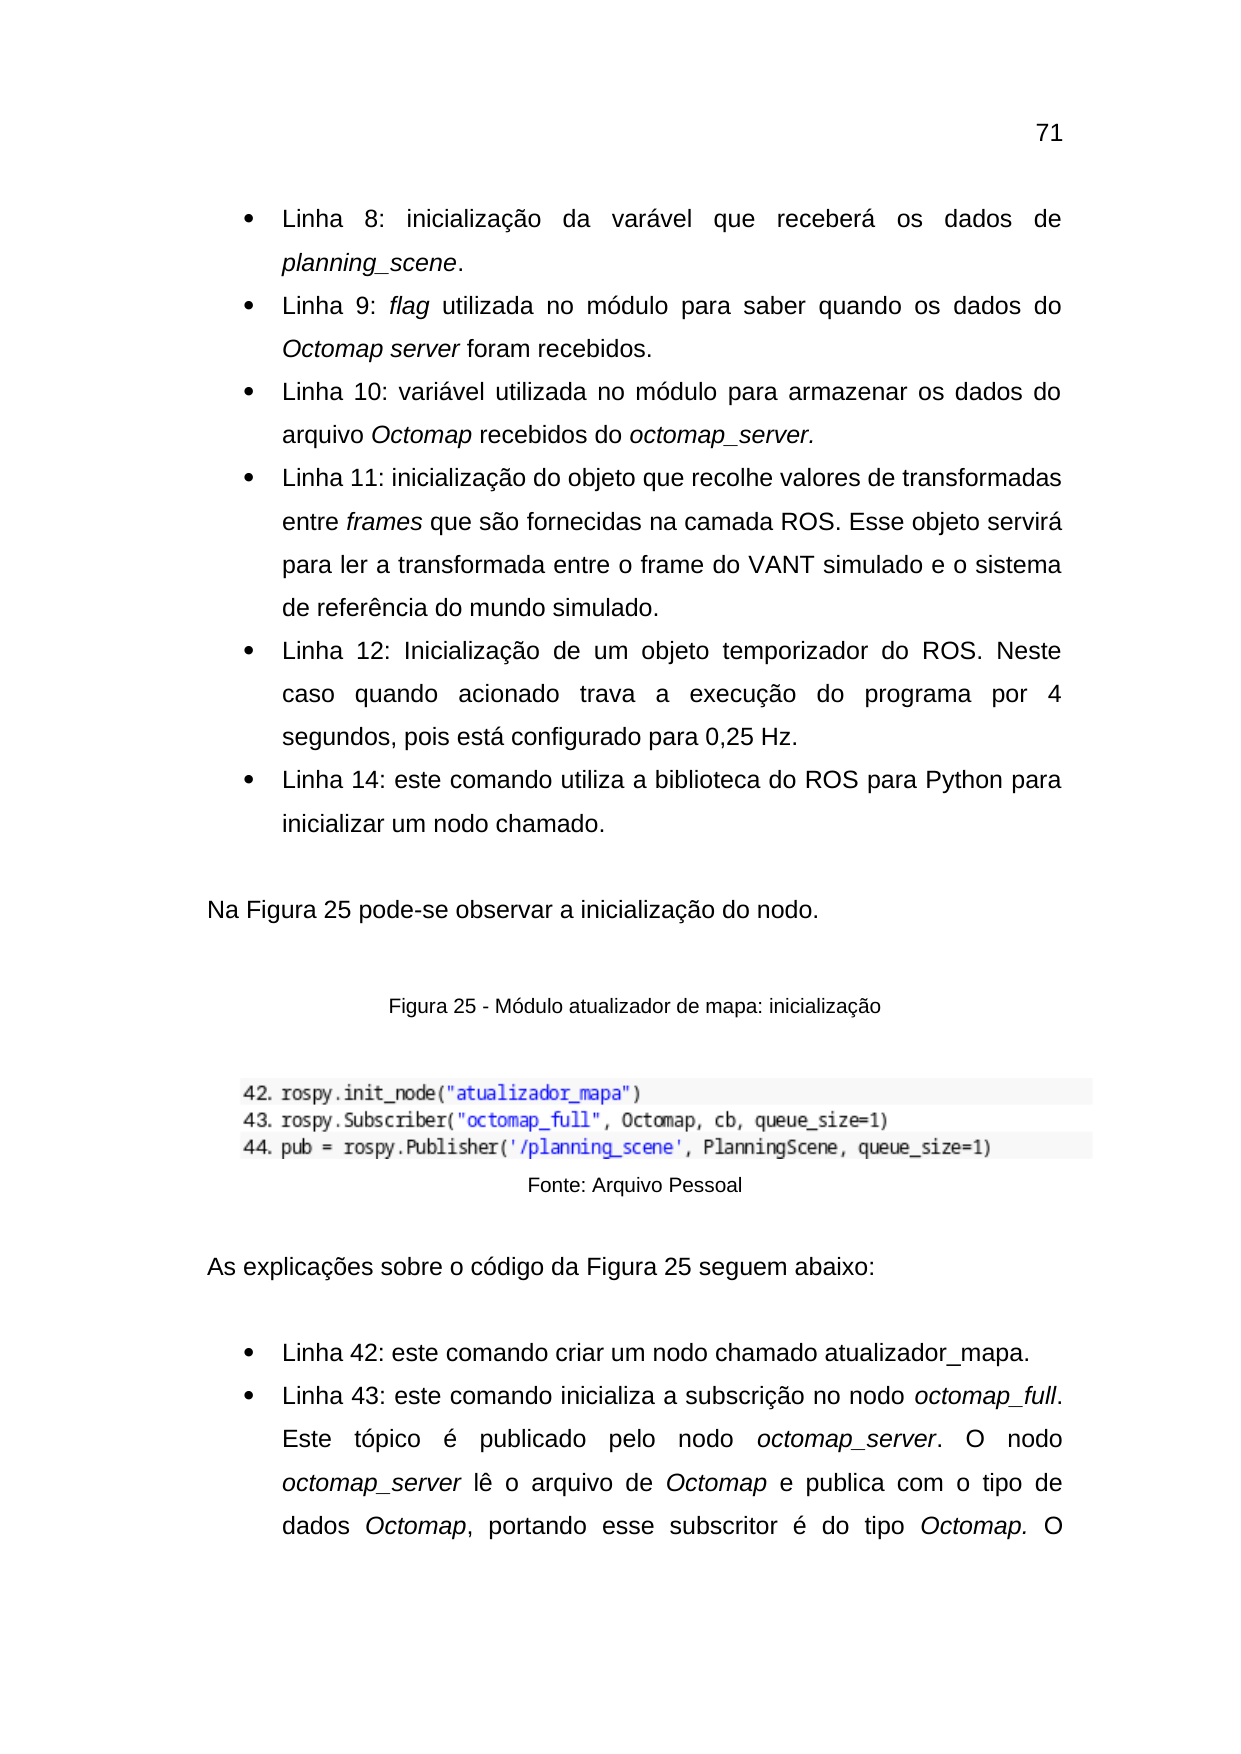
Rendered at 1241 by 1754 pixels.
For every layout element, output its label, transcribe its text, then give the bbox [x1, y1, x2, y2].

list Linha 10: variável utilizada no módulo para armazenar os dados do arquivo Octomap recebidos do octomap_server. [244, 377, 1063, 449]
text Na Figura 25 pode-se observar a inicialização do nodo. [118, 895, 1063, 924]
text Figura 25 - Módulo atualizador de mapa: inicialização [118, 994, 1063, 1018]
text Fonte: Arquivo Pessoal [118, 1173, 1063, 1197]
list Linha 14: este comando utiliza a biblioteca do ROS para Python para inicializar um nodo chamado. [244, 765, 1063, 837]
list Linha 12: Inicialização de um objeto temporizador do ROS. Neste caso quando acionado trava a execução do programa por 4 segundos, pois está configurado para 0,25 Hz. [244, 636, 1063, 751]
list Linha 11: inicialização do objeto que recolhe valores de transformadas entre frames que são fornecidas na camada ROS. Esse objeto servirá para ler a transformada entre o frame do VANT simulado e o sistema de referência do mundo simulado. [244, 463, 1063, 622]
list Linha 42: este comando criar um nodo chamado atualizador_mapa. [244, 1338, 1063, 1367]
list Linha 8: inicialização da varável que receberá os dados de planning_scene. [244, 204, 1063, 276]
text As explicações sobre o código da Figura 25 seguem abaixo: [118, 1252, 1063, 1280]
list Linha 9: flag utilizada no módulo para saber quando os dados do Octomap server foram recebidos. [244, 291, 1063, 363]
